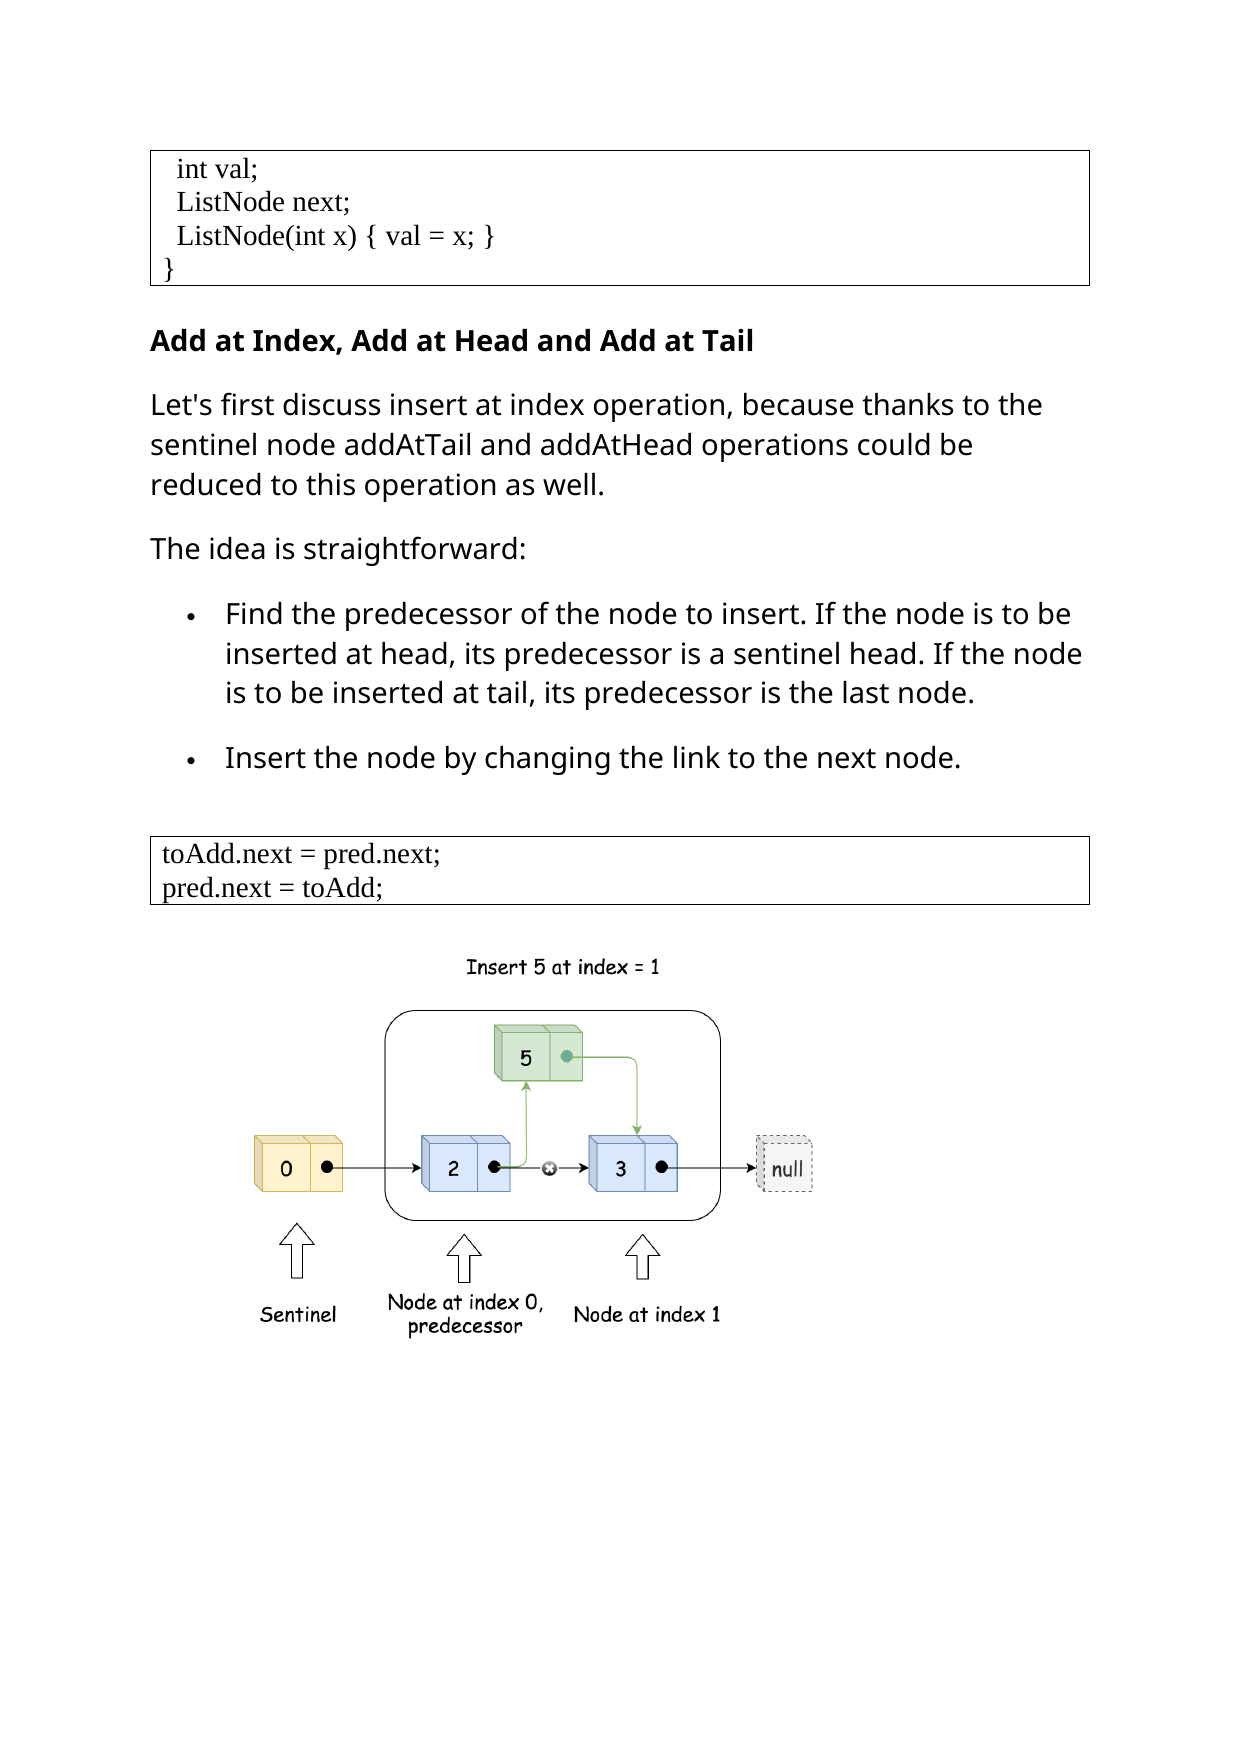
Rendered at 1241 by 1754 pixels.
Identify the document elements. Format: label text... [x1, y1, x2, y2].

text The idea is straightforward: [150, 528, 1090, 568]
text Add at Index, Add at Head and Add at Tail [150, 320, 1090, 359]
table_header toAdd.next = pred.next; pred.next = toAdd; [151, 837, 1089, 904]
list Insert the node by changing the link to the next node. [187, 737, 1090, 777]
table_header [151, 151, 1089, 285]
list Find the predecessor of the node to insert. If the node is to be inserted at head, its predecessor is a sentinel head. If the node is to be inserted at tail, its predecessor is the last node. [187, 593, 1090, 712]
picture [150, 938, 934, 1357]
text Let's first discuss insert at index operation, because thanks to the sentinel node addAtTail and addAtHead operations could be reduced to this operation as well. [150, 384, 1090, 503]
